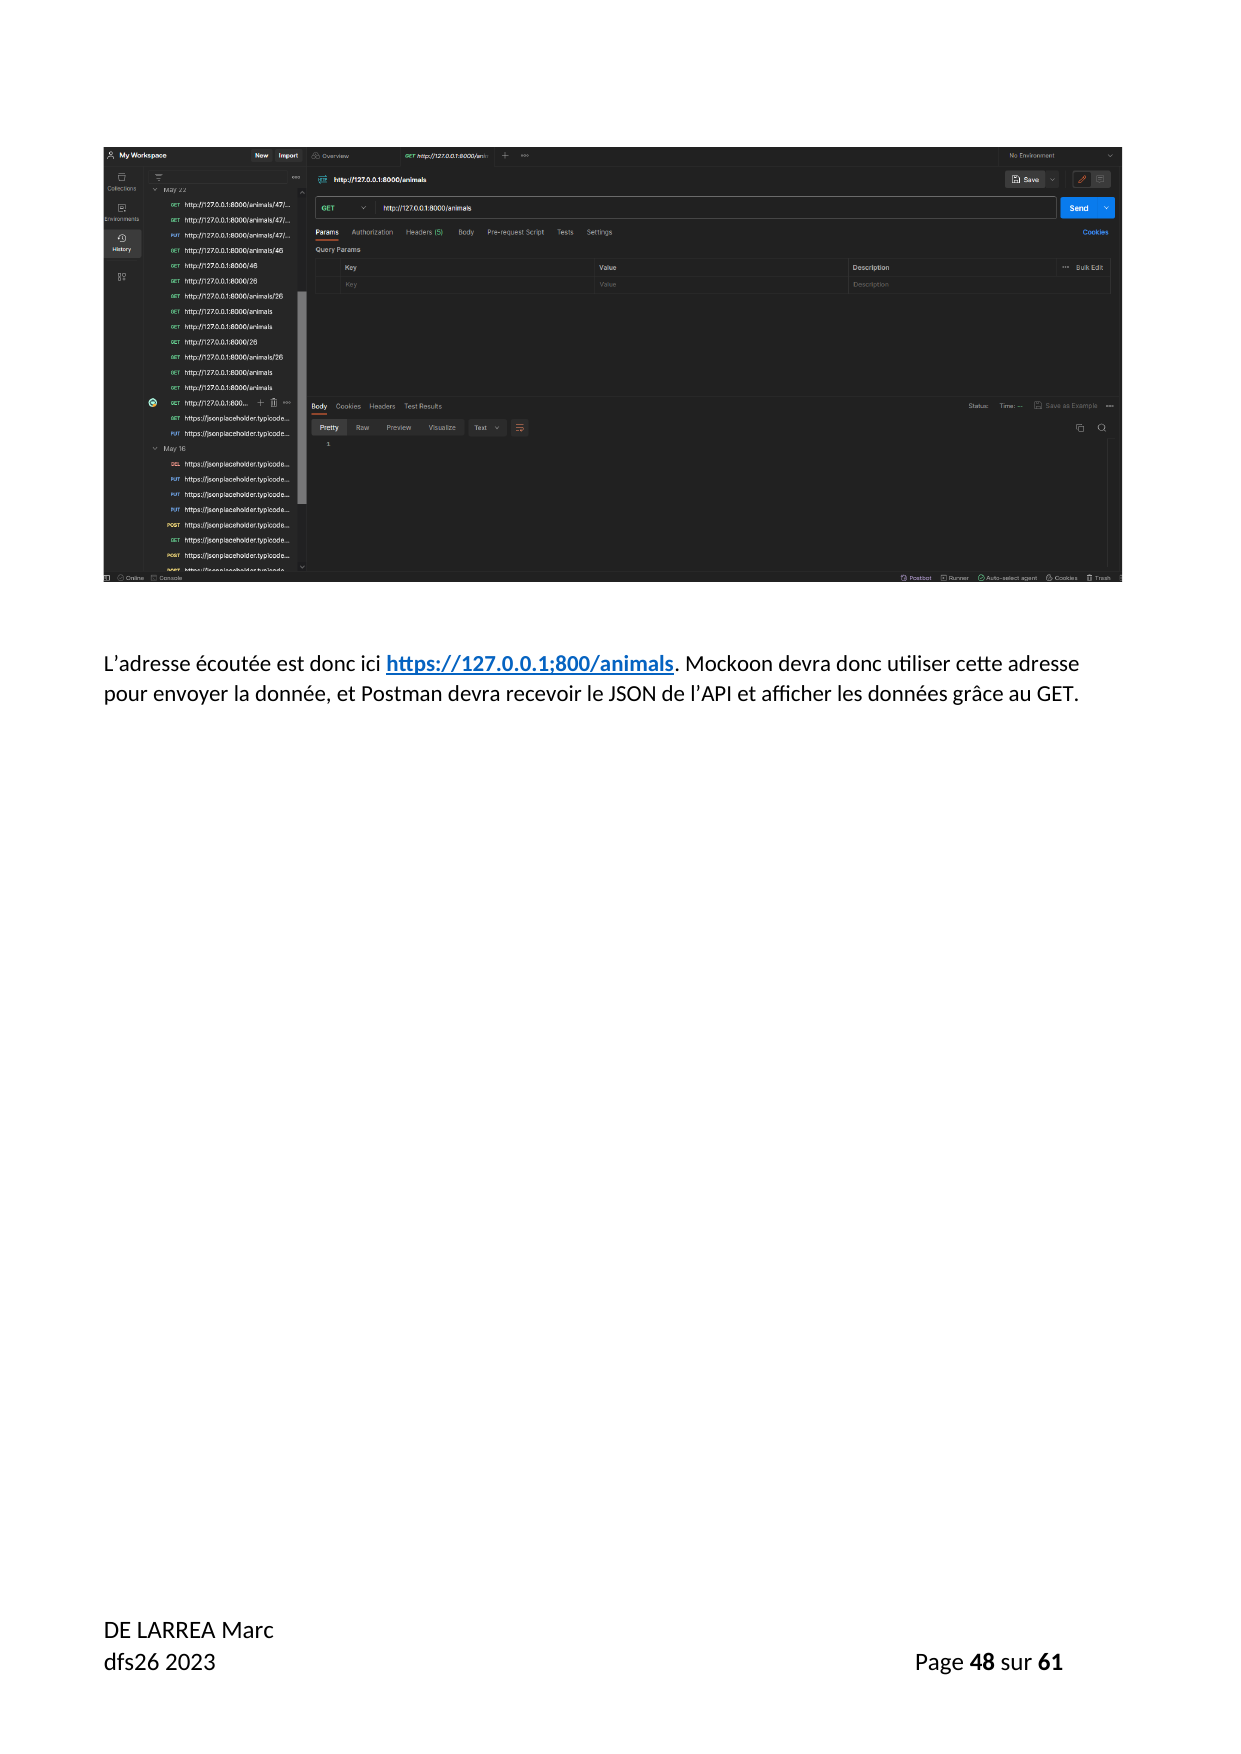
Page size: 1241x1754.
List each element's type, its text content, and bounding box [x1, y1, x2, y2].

text L’adresse écoutée est donc ici https://127.0.0.1;800/animals. Mockoon devra donc utiliser cette adresse pour envoyer la donnée, et Postman devra recevoir le JSON de l’API et afficher les données grâce au GET. [103, 649, 1122, 707]
picture [103, 147, 1123, 582]
